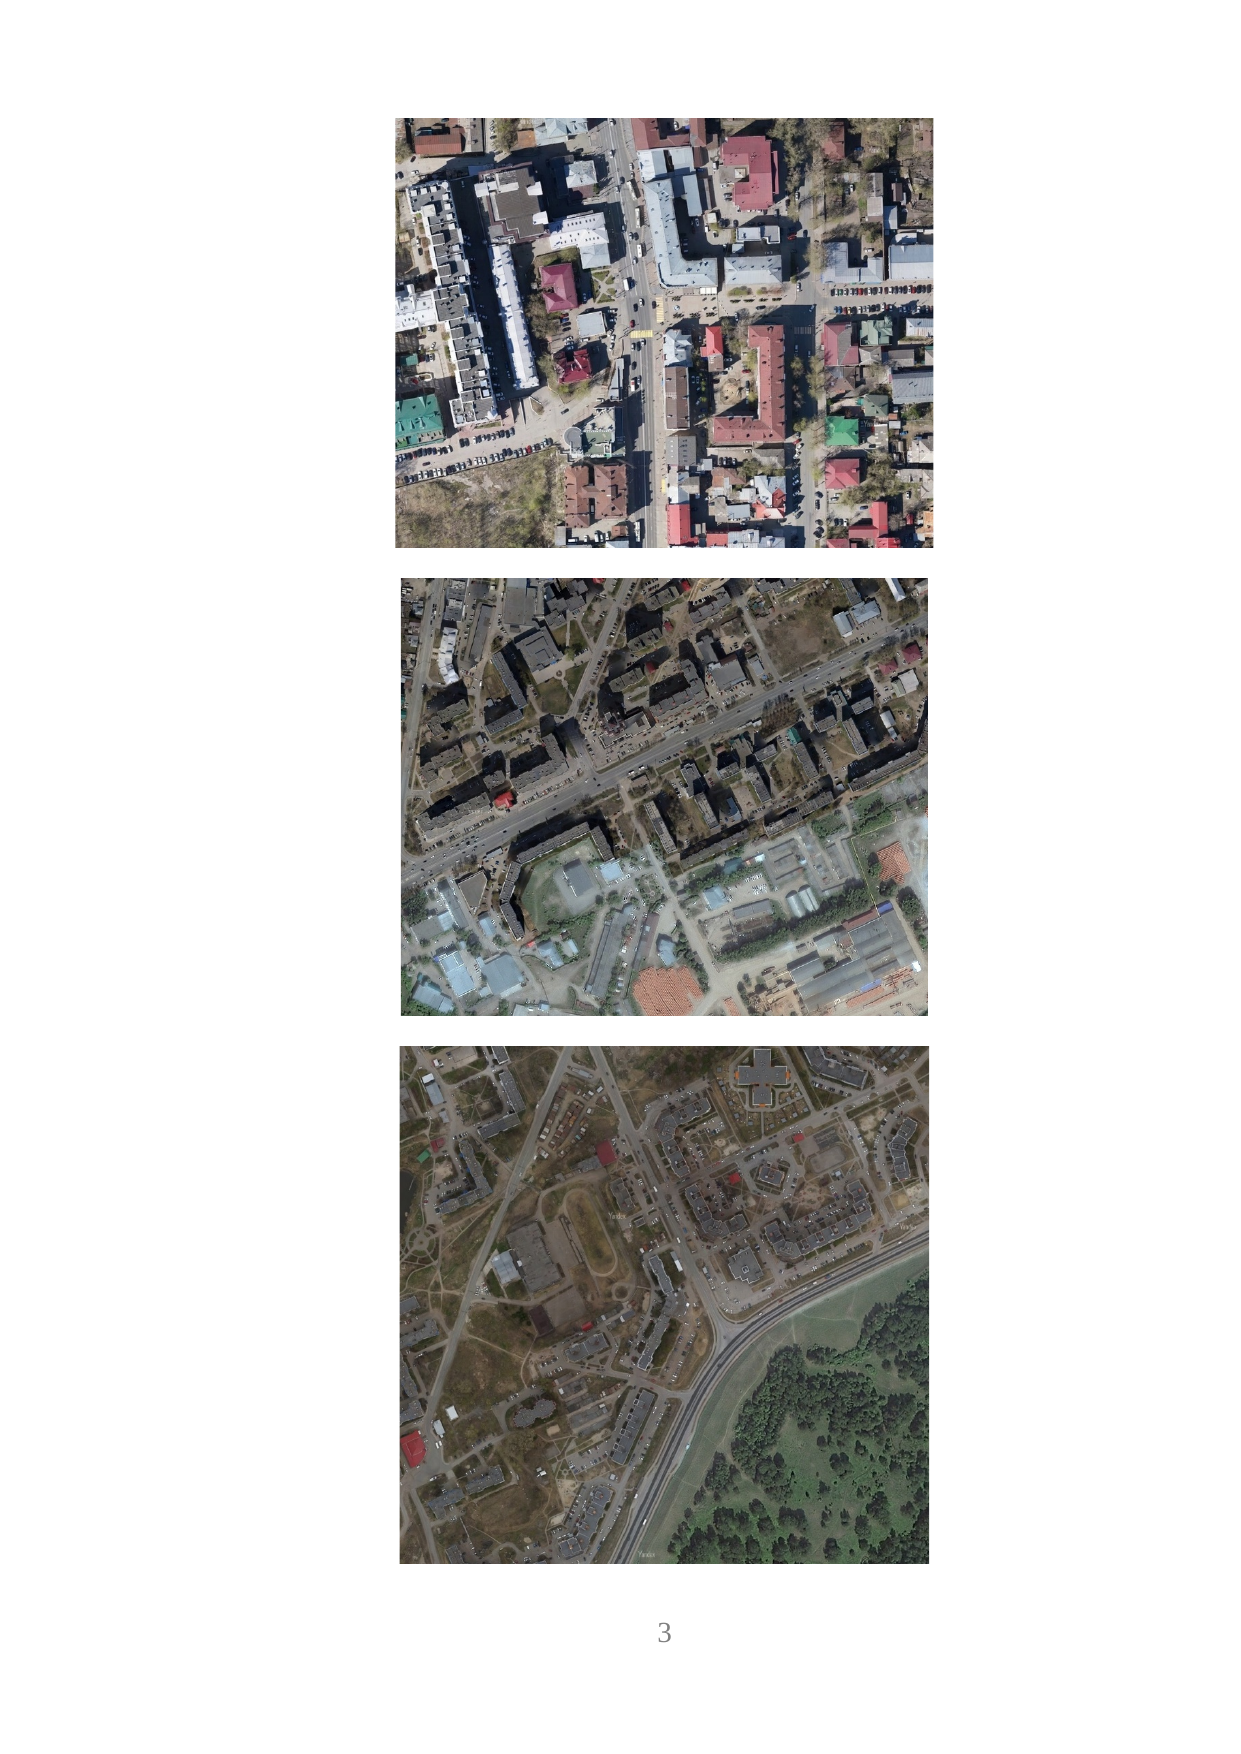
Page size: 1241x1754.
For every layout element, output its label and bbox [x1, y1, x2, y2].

picture [400, 578, 928, 1016]
picture [395, 118, 934, 548]
picture [399, 1046, 930, 1564]
